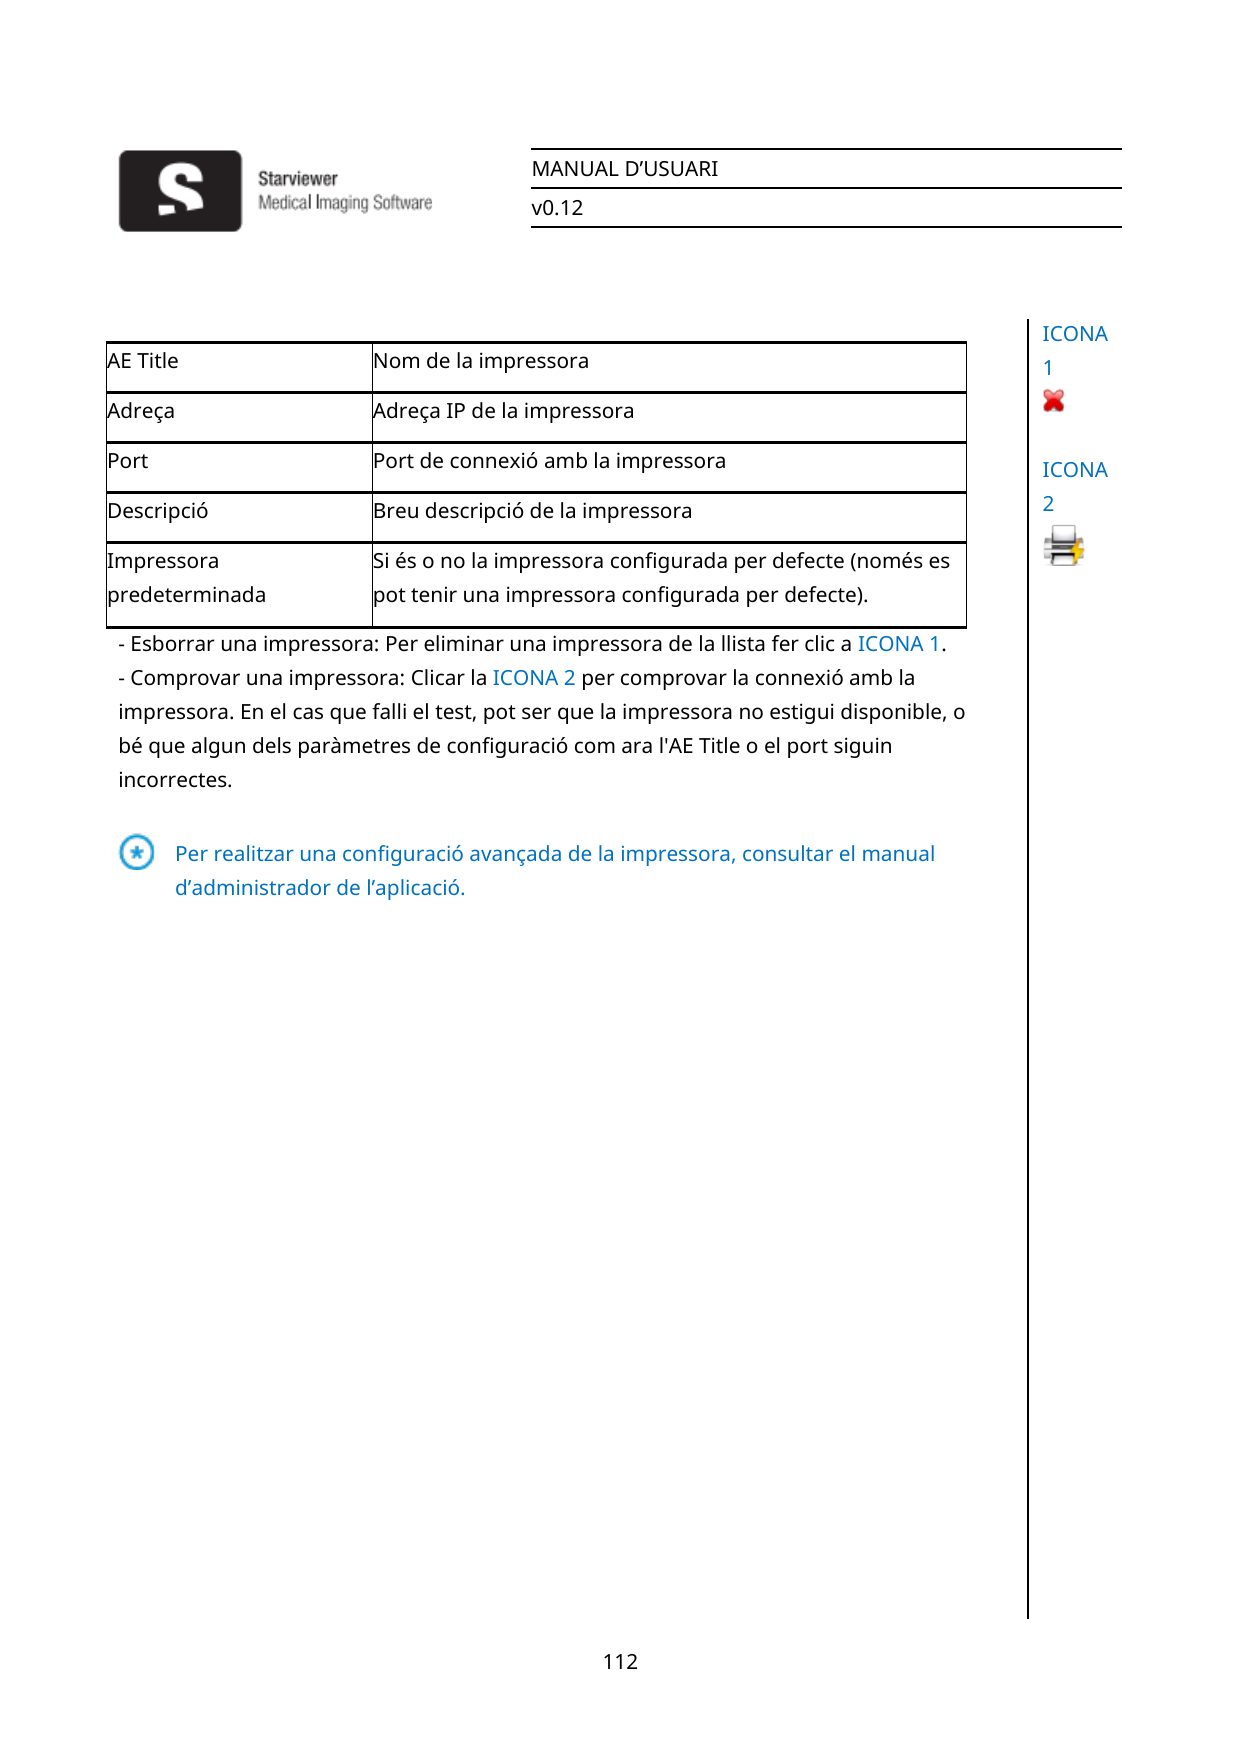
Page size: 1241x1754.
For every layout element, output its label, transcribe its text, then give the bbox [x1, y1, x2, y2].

picture [1042, 523, 1085, 566]
table_header ICONA 1 ICONA 2 [1029, 319, 1122, 1618]
text - Comprovar una impressora: Clicar la ICONA 2 per comprovar la connexió amb la impressora. En el cas que falli el test, pot ser que la impressora no estigui disponible, o bé que algun dels paràmetres de configuració com ara l'AE Title o el port siguin incorrectes. [118, 663, 1027, 793]
table_cell Adreça [107, 394, 372, 441]
picture [1042, 387, 1069, 414]
list - Esborrar una impressora: Per eliminar una impressora de la llista fer clic a ICONA 1. [118, 629, 1027, 657]
table_cell Impressora predeterminada [107, 544, 372, 626]
table_header Per realitzar una configuració avançada de la impressora, consultar el manual d’administrador de l’aplicació. [175, 833, 968, 907]
table_header [118, 833, 175, 907]
table_cell Breu descripció de la impressora [373, 494, 966, 541]
table_cell Port de connexió amb la impressora [373, 444, 966, 491]
table_cell Port [107, 444, 372, 491]
table_cell Nom de la impressora [373, 344, 966, 391]
table_cell AE Title [107, 344, 372, 391]
table_cell Si és o no la impressora configurada per defecte (només es pot tenir una impressora configurada per defecte). [373, 544, 966, 626]
table_cell Adreça IP de la impressora [373, 394, 966, 441]
table_cell Descripció [107, 494, 372, 541]
